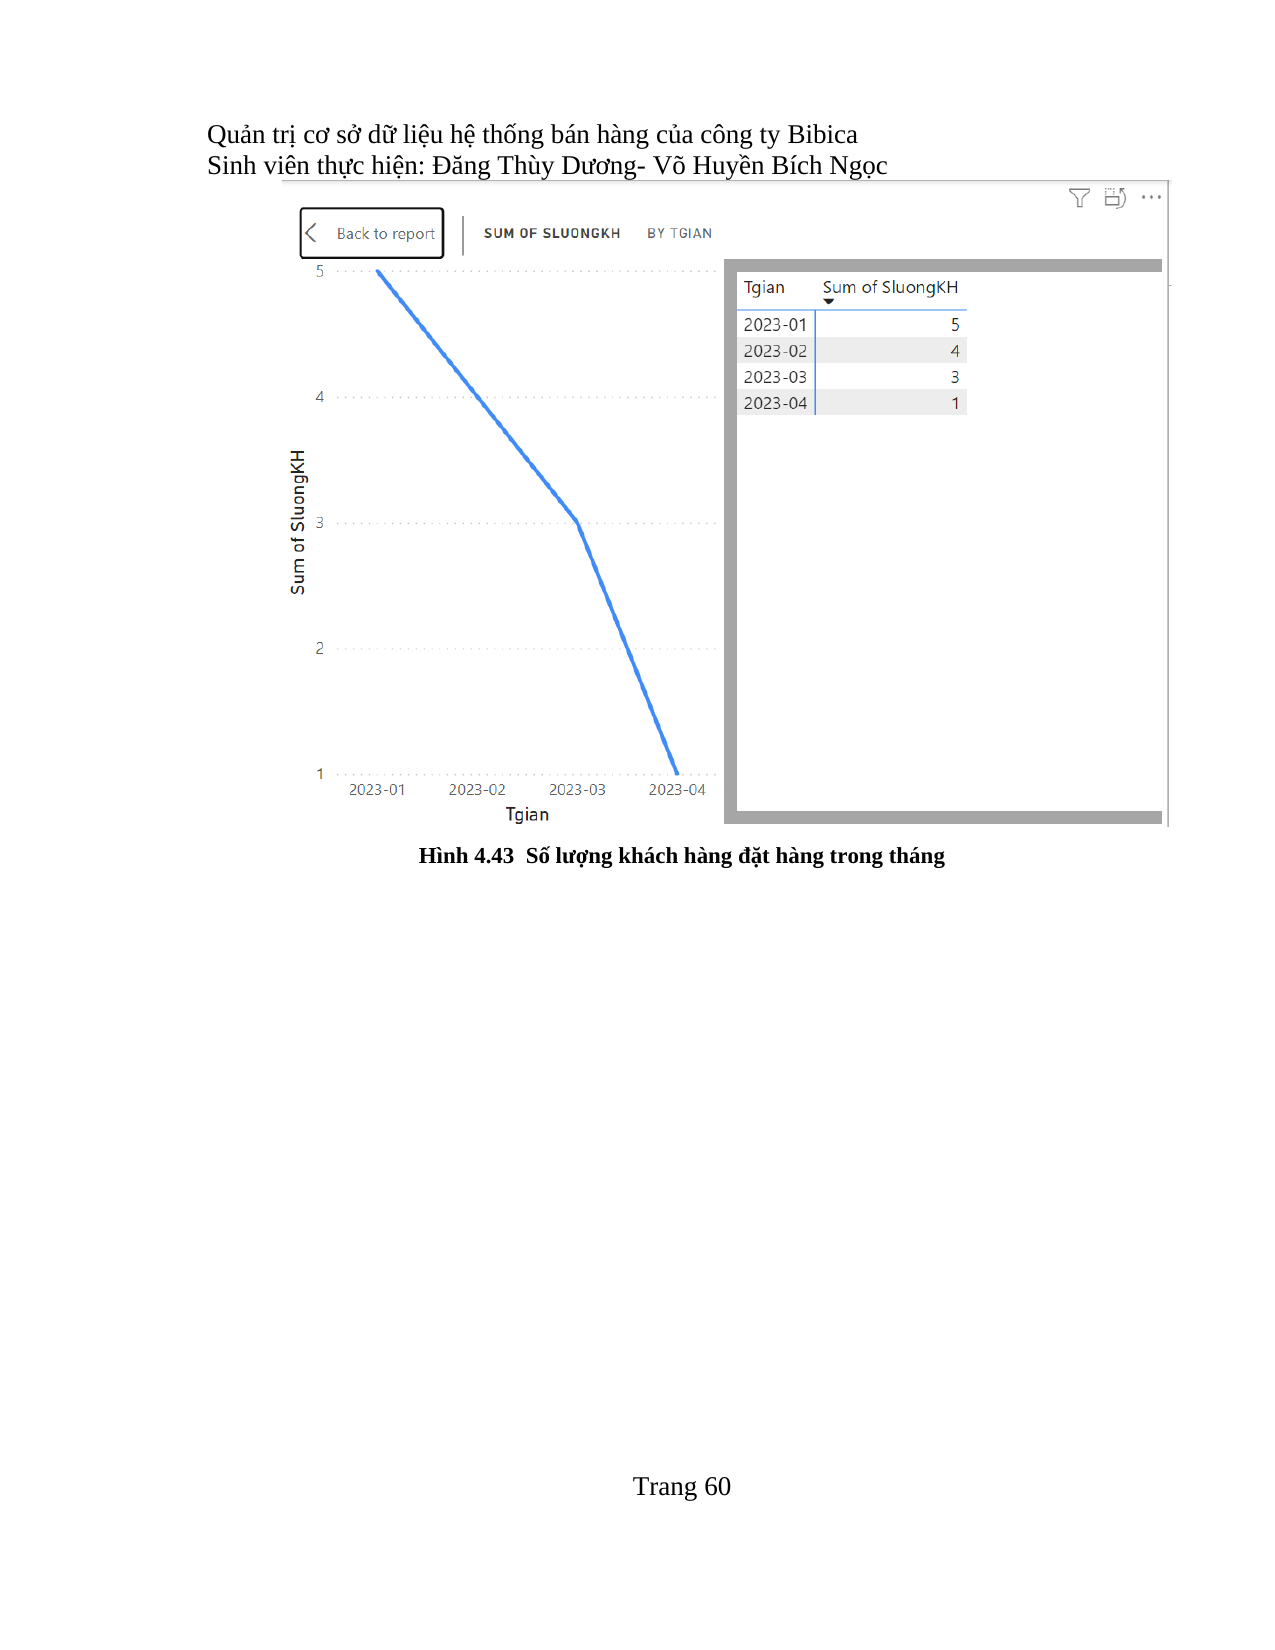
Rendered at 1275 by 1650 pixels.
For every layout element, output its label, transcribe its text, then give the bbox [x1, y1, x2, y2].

picture [281, 180, 1172, 827]
